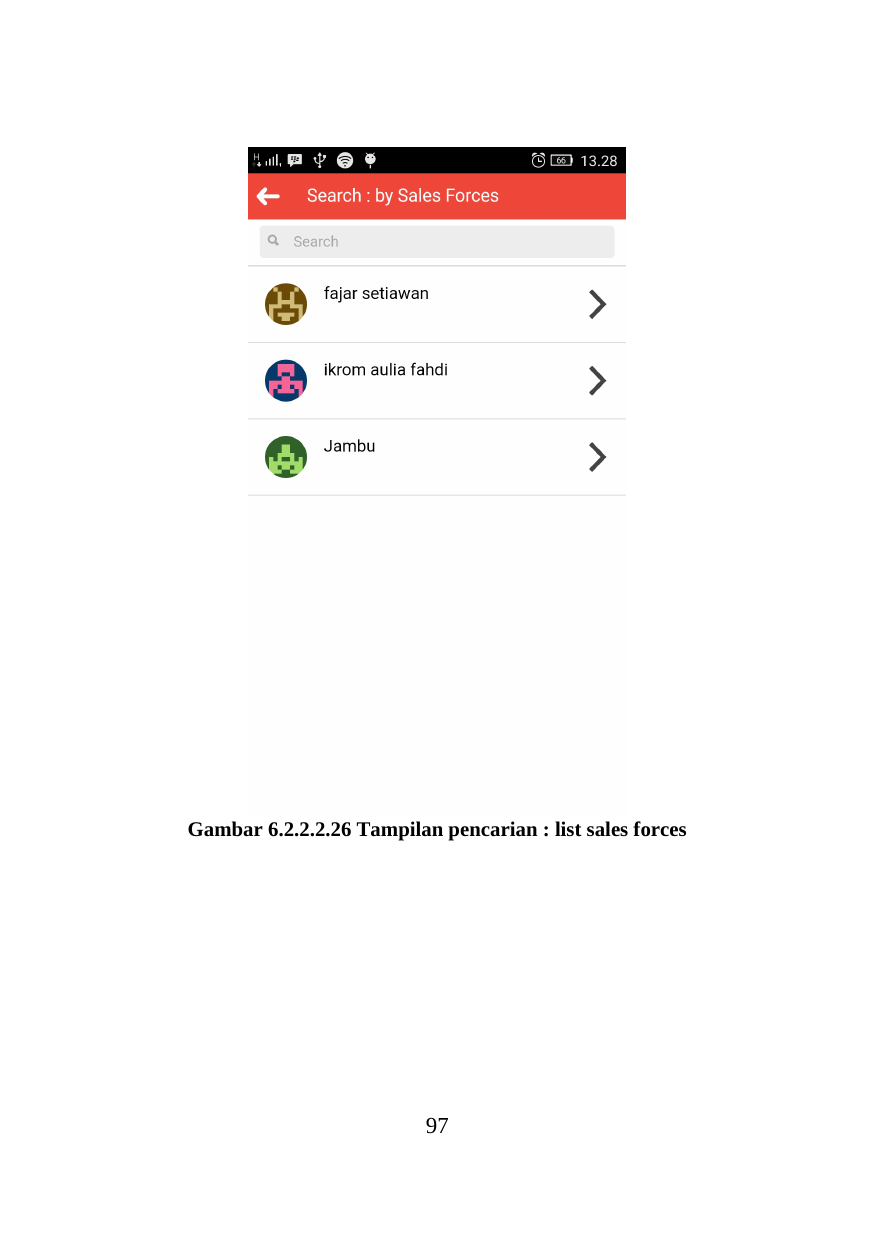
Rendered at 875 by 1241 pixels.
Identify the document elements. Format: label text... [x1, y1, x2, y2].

picture [248, 147, 626, 817]
